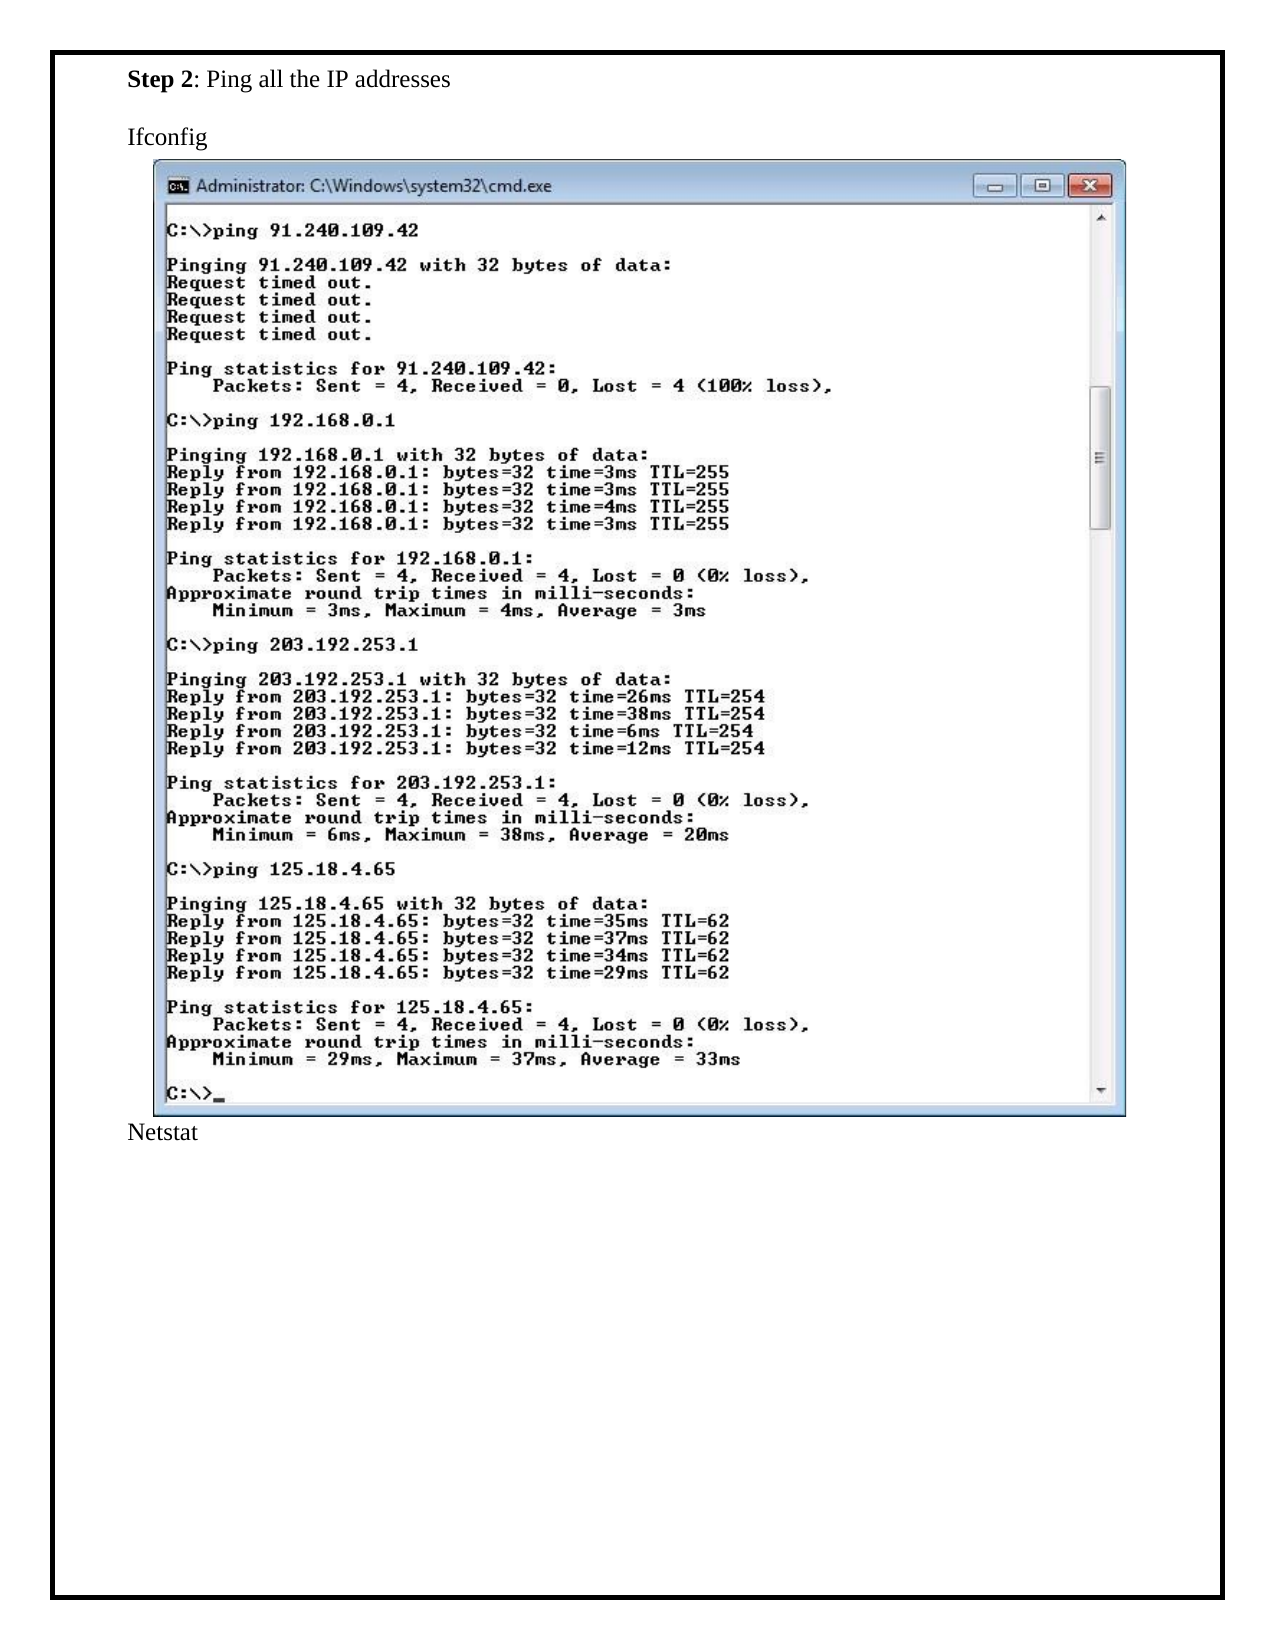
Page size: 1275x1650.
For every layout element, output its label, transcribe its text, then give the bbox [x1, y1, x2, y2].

picture [153, 159, 1127, 1117]
text Ifconfig [127, 122, 1167, 151]
text Step 2: Ping all the IP addresses [127, 64, 1167, 93]
